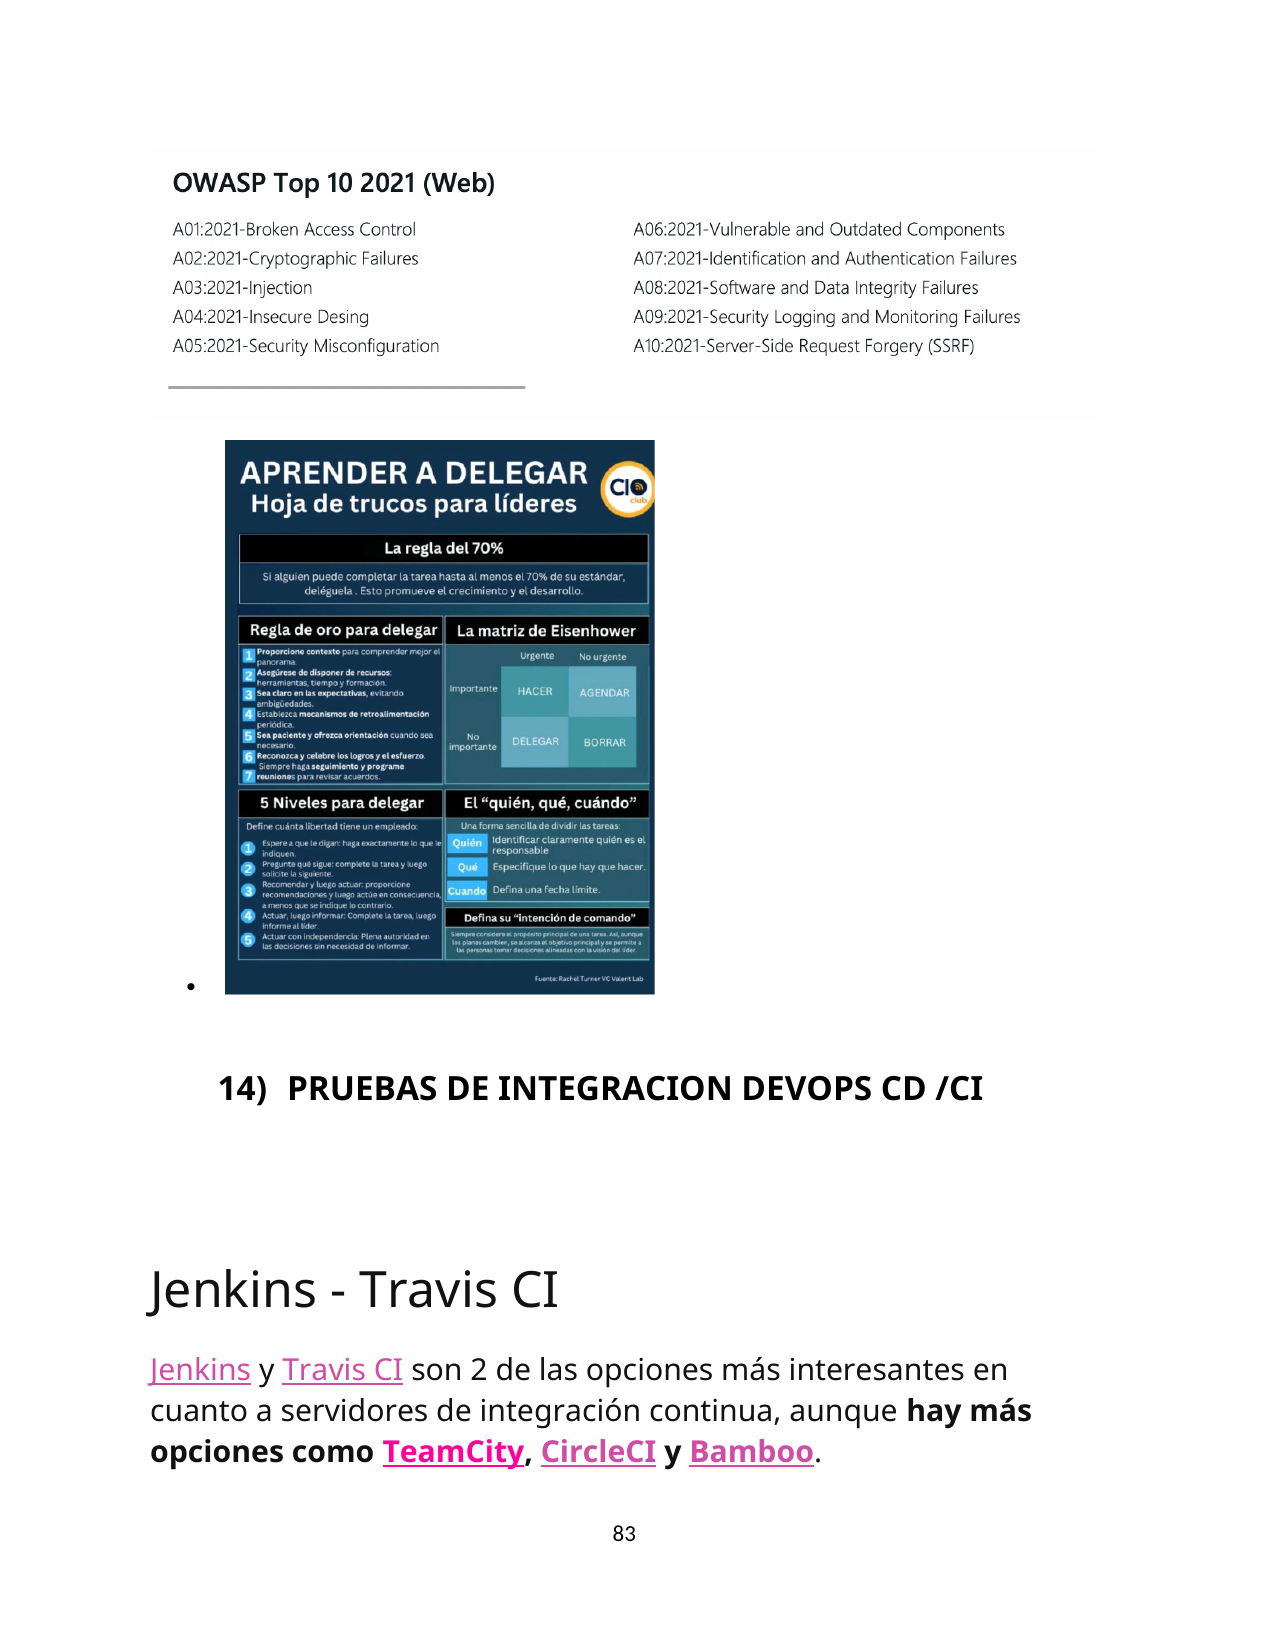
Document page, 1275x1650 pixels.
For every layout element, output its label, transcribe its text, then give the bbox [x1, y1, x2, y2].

picture [150, 147, 1098, 422]
text Jenkins y Travis CI son 2 de las opciones más interesantes en cuanto a servidores de integración continua, aunque hay más opciones como TeamCity, CircleCI y Bamboo. [150, 1348, 1098, 1471]
picture [225, 440, 655, 995]
subtitle PRUEBAS DE INTEGRACION DEVOPS CD /CI [103, 1065, 1098, 1111]
subtitle Jenkins - Travis CI [150, 1254, 1098, 1322]
